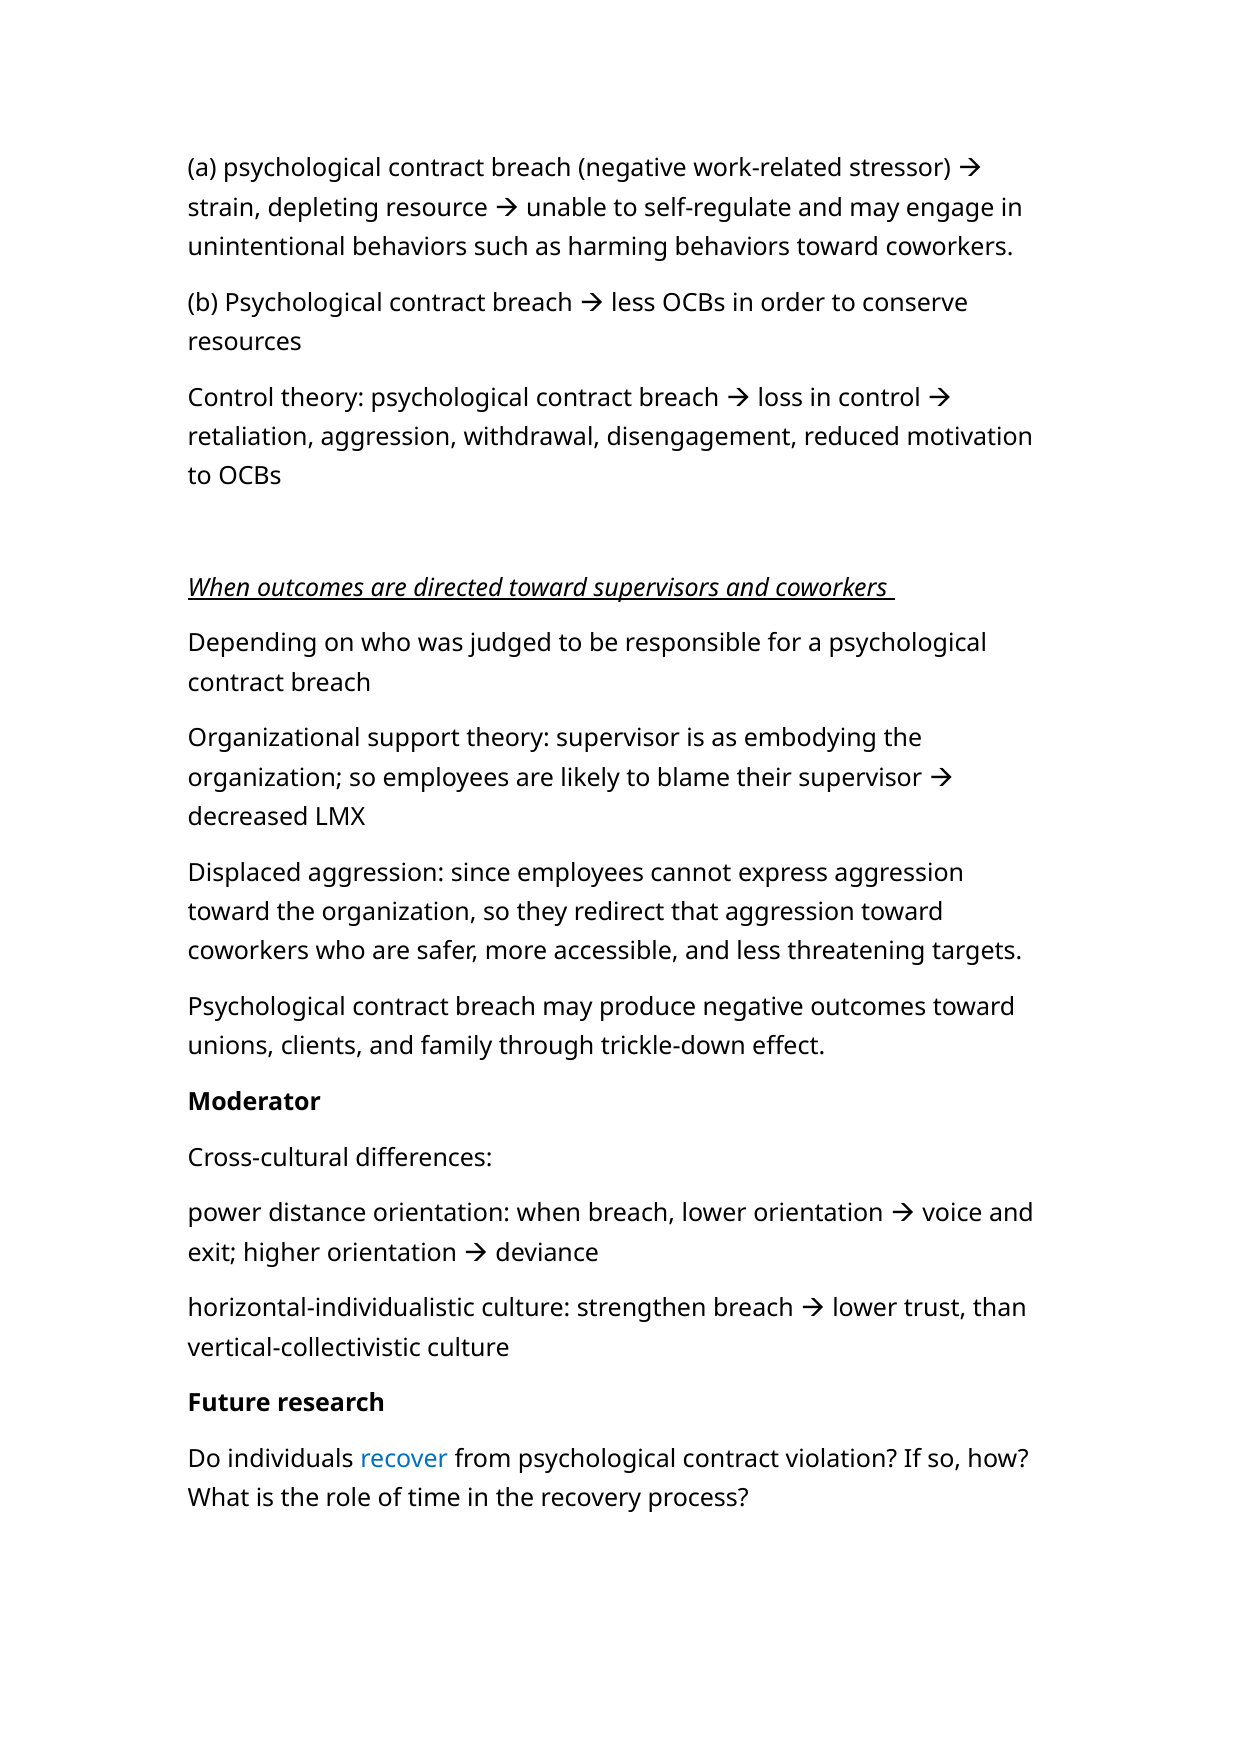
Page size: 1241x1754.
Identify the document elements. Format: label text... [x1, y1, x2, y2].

text Psychological contract breach may produce negative outcomes toward unions, clients, and family through trickle-down effect. [187, 988, 1053, 1062]
text (a) psychological contract breach (negative work-related stressor) strain, depleting resource unable to self-regulate and may engage in unintentional behaviors such as harming behaviors toward coworkers. [187, 150, 1053, 262]
text Control theory: psychological contract breach loss in control retaliation, aggression, withdrawal, disengagement, reduced motivation to OCBs [187, 379, 1053, 492]
text power distance orientation: when breach, lower orientation voice and exit; higher orientation deviance [187, 1195, 1053, 1268]
text When outcomes are directed toward supervisors and coworkers [187, 569, 1053, 603]
text Future research [187, 1385, 1053, 1419]
text Moderator [187, 1083, 1053, 1117]
text Organizational support theory: supervisor is as embodying the organization; so employees are likely to blame their supervisor decreased LMX [187, 720, 1053, 832]
text (b) Psychological contract breach less OCBs in order to conserve resources [187, 284, 1053, 357]
text horizontal-individualistic culture: strengthen breach lower trust, than vertical-collectivistic culture [187, 1290, 1053, 1363]
text Do individuals recover from psychological contract violation? If so, how? What is the role of time in the recovery process? [187, 1441, 1053, 1514]
text Cross-cultural differences: [187, 1139, 1053, 1173]
text Displaced aggression: since employees cannot express aggression toward the organization, so they redirect that aggression toward coworkers who are safer, more accessible, and less threatening targets. [187, 854, 1053, 967]
text Depending on who was judged to be responsible for a psychological contract breach [187, 625, 1053, 698]
